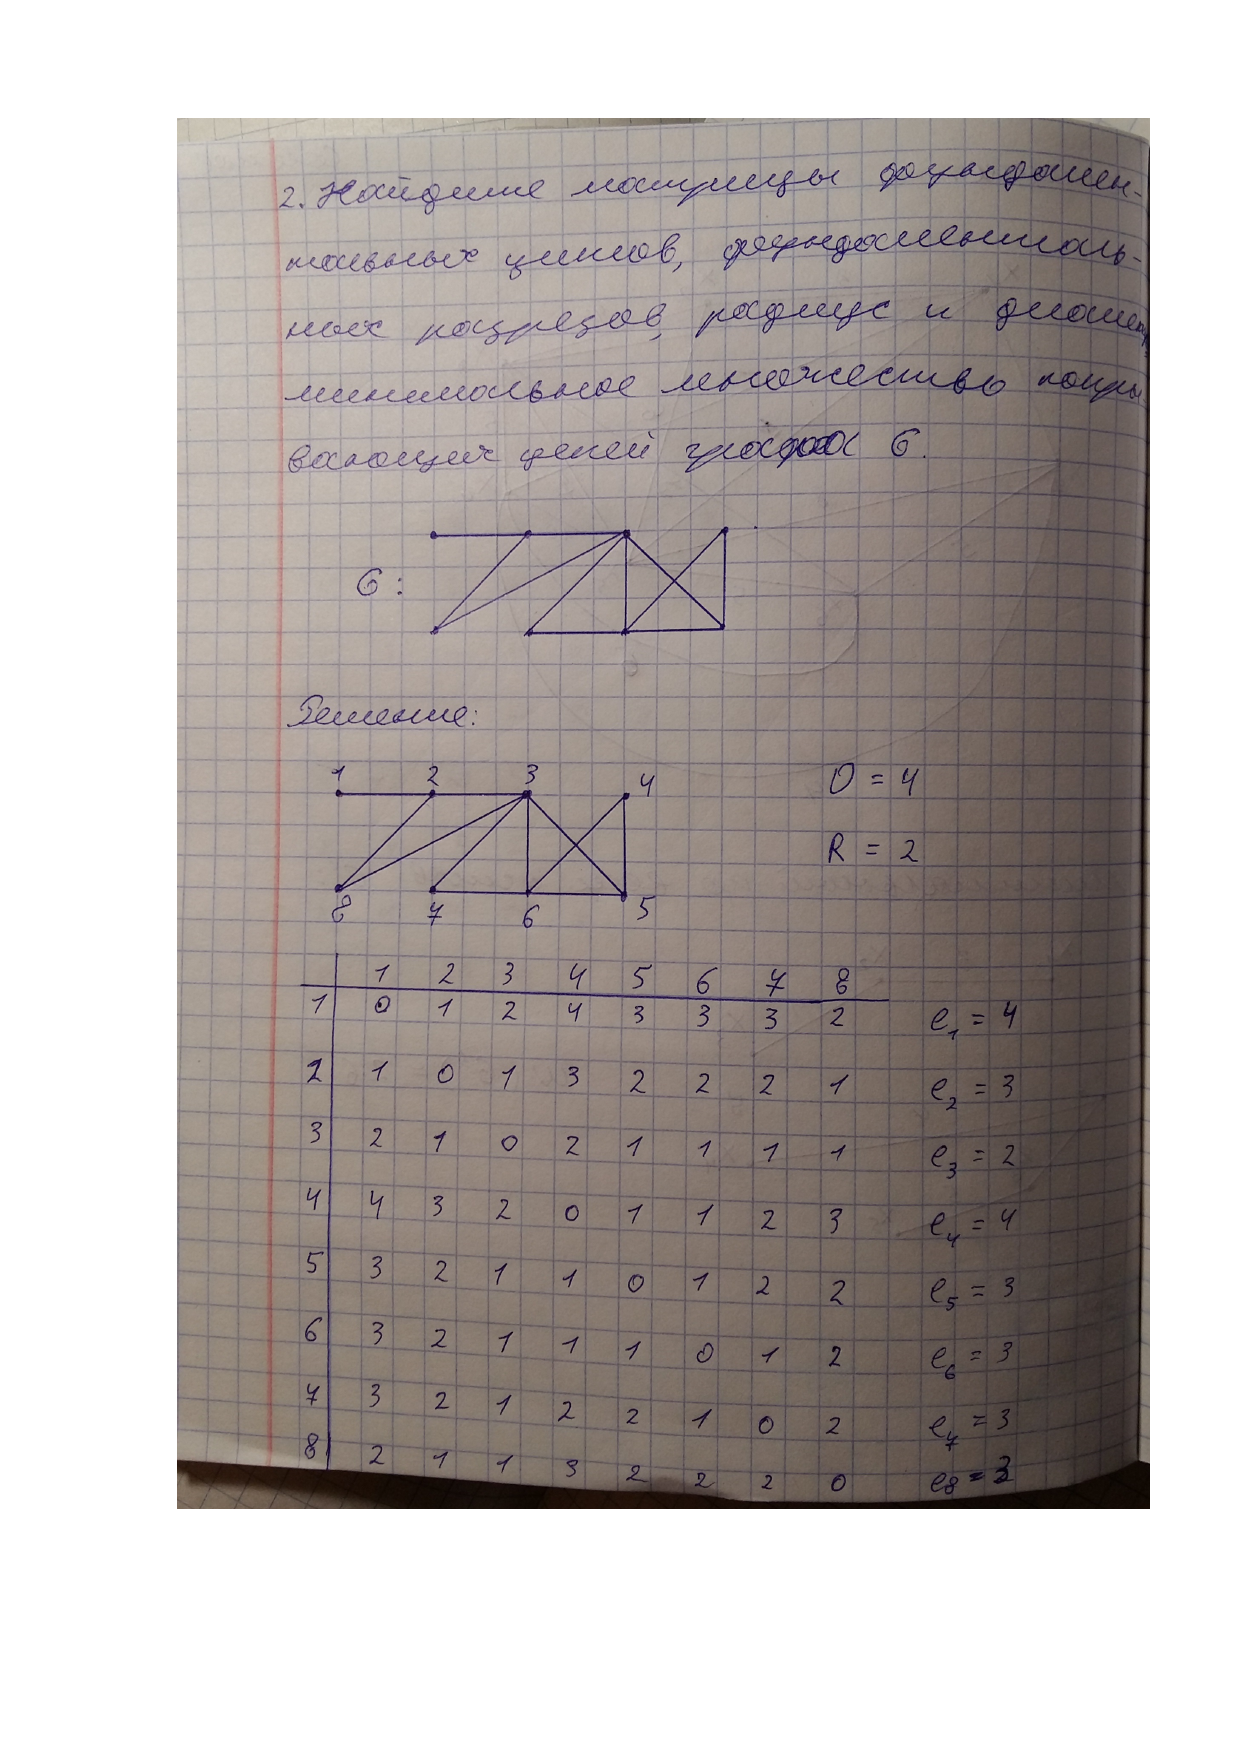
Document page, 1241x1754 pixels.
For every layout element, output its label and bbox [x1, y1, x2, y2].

picture [177, 118, 1150, 1509]
